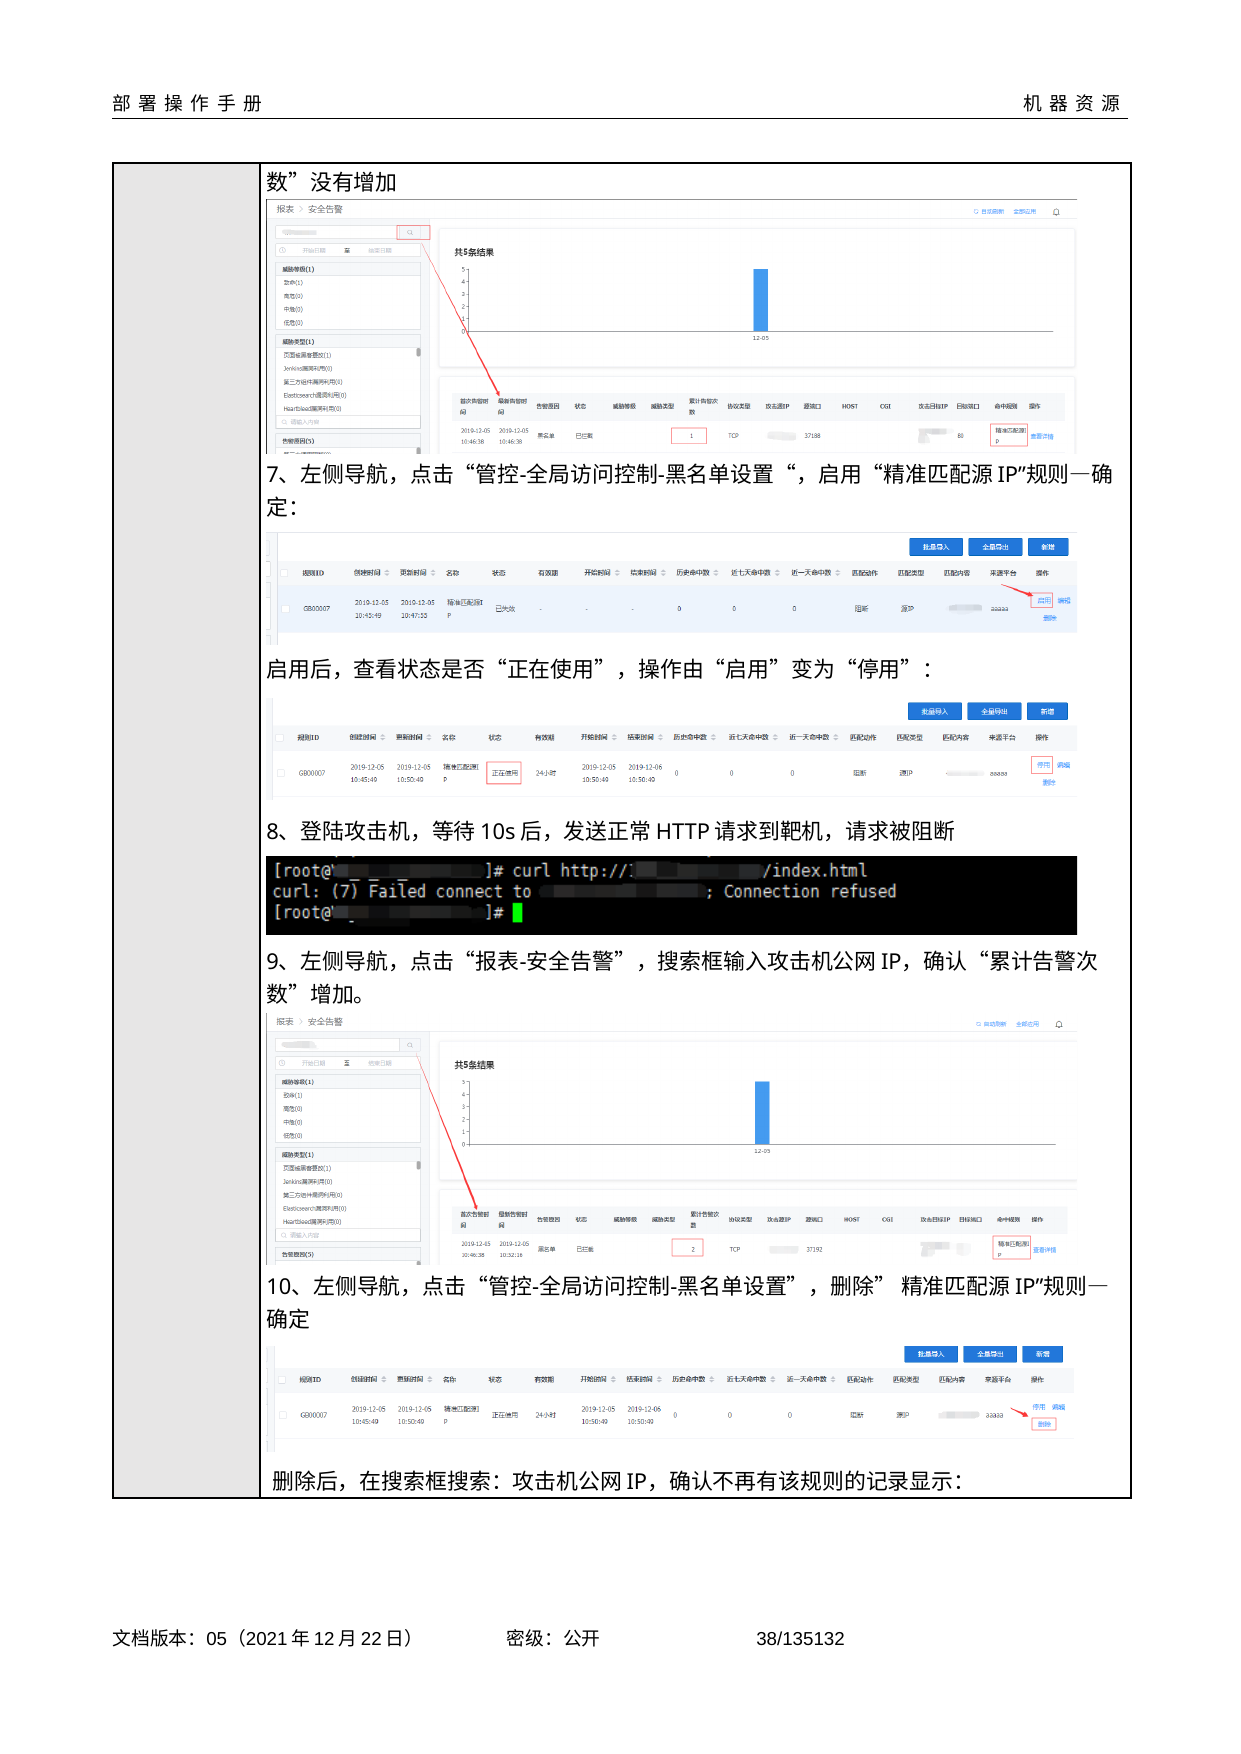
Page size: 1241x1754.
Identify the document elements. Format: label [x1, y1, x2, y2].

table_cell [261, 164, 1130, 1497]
picture [266, 1013, 1078, 1265]
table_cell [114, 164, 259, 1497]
picture [266, 698, 1078, 800]
picture [266, 1346, 1078, 1452]
picture [266, 856, 1078, 935]
picture [266, 528, 1078, 645]
picture [266, 199, 1078, 454]
